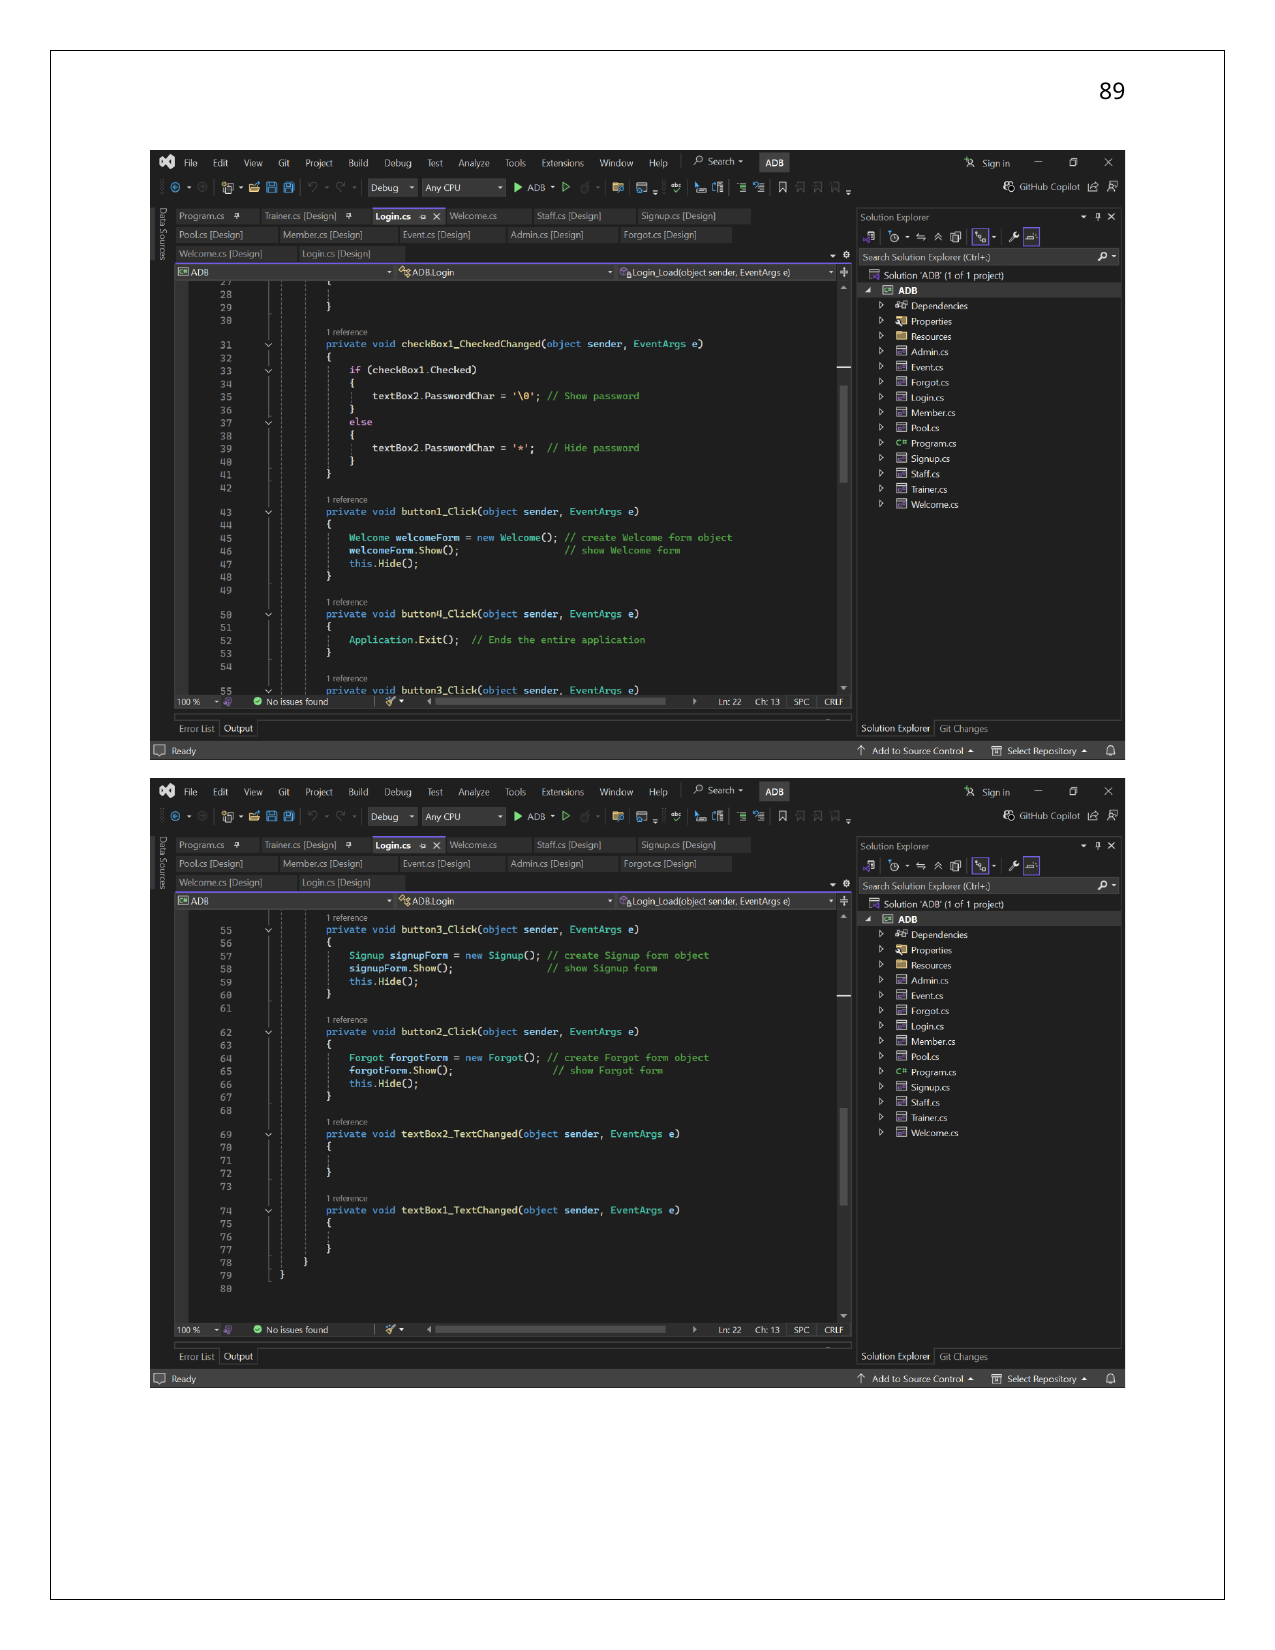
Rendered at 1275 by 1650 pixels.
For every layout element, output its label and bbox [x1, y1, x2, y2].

picture [150, 150, 1125, 760]
picture [150, 778, 1125, 1388]
